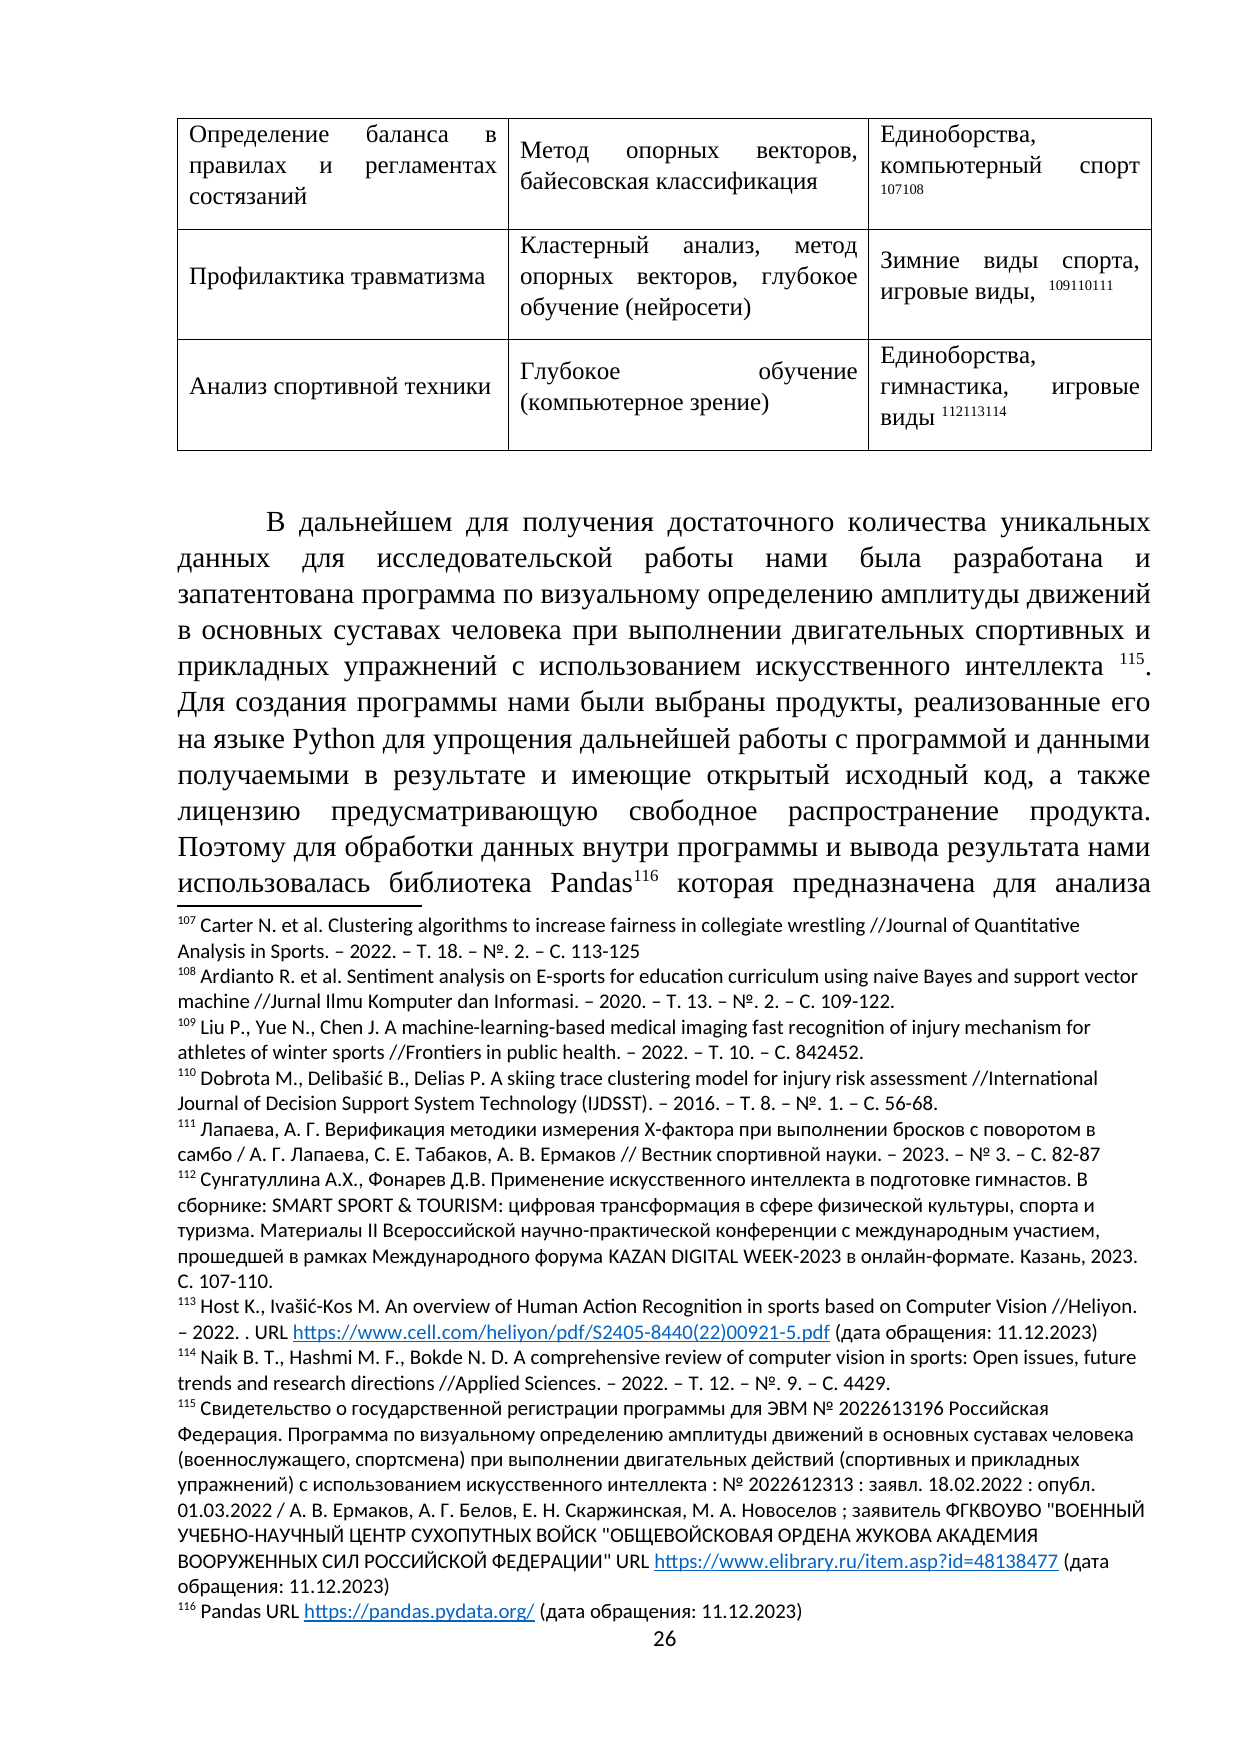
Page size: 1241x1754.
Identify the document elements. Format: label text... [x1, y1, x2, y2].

text В дальнейшем для получения достаточного количества уникальных данных для исследовательской работы нами была разработана и запатентована программа по визуальному определению амплитуды движений в основных суставах человека при выполнении двигательных спортивных и прикладных упражнений с использованием искусственного интеллекта . Для создания программы нами были выбраны продукты, реализованные его на языке Python для упрощения дальнейшей работы с программой и данными получаемыми в результате и имеющие открытый исходный код, а также лицензию предусматривающую свободное распространение продукта. Поэтому для обработки данных внутри программы и вывода результата нами использовалась библиотека Pandas которая предназначена для анализа данных. Для захвата изображения (ввода данных в видеоформате) и дальнейшее преобразование видео осуществлялась с помощью библиотеки «компьютерного зрения» OpenCV, которая обеспечивает видеоанализ с алгоритмами оценки движения, возможность обнаруживать людей и отдельных их частей, например, глаз, изменение и вывод изменённых изображений. Для более точной детекции основных точек на теле человека использовался фреймворк MediaPipe. Он работает с кроссплатформенными настраиваемыми решениями машинного обучения для уже подготовленных мультимедиа файлов, что оптимально соответствует исследовательским целям, так как позволяет выделить точно требуемый участок видео для работы, однако существует возможность такой же обработки потокового видео. Фреймворк MediaPipe позволяет осуществлять обнаружение координат до 33 точек на теле человека в двух и трёхмерном пространстве (рис. № ) [177, 504, 1152, 899]
table_cell Зимние виды спорта, игровые виды, [869, 230, 1151, 339]
table_cell Метод опорных векторов, байесовская классификация [509, 119, 868, 229]
table_cell Анализ спортивной техники [178, 340, 508, 450]
table_cell Единоборства, компьютерный спорт [869, 119, 1151, 229]
table_cell Единоборства, гимнастика, игровые виды [869, 340, 1151, 450]
table_cell Кластерный анализ, метод опорных векторов, глубокое обучение (нейросети) [509, 230, 868, 339]
table_cell Определение баланса в правилах и регламентах состязаний [178, 119, 508, 229]
table_cell Профилактика травматизма [178, 230, 508, 339]
table_cell Глубокое обучение (компьютерное зрение) [509, 340, 868, 450]
